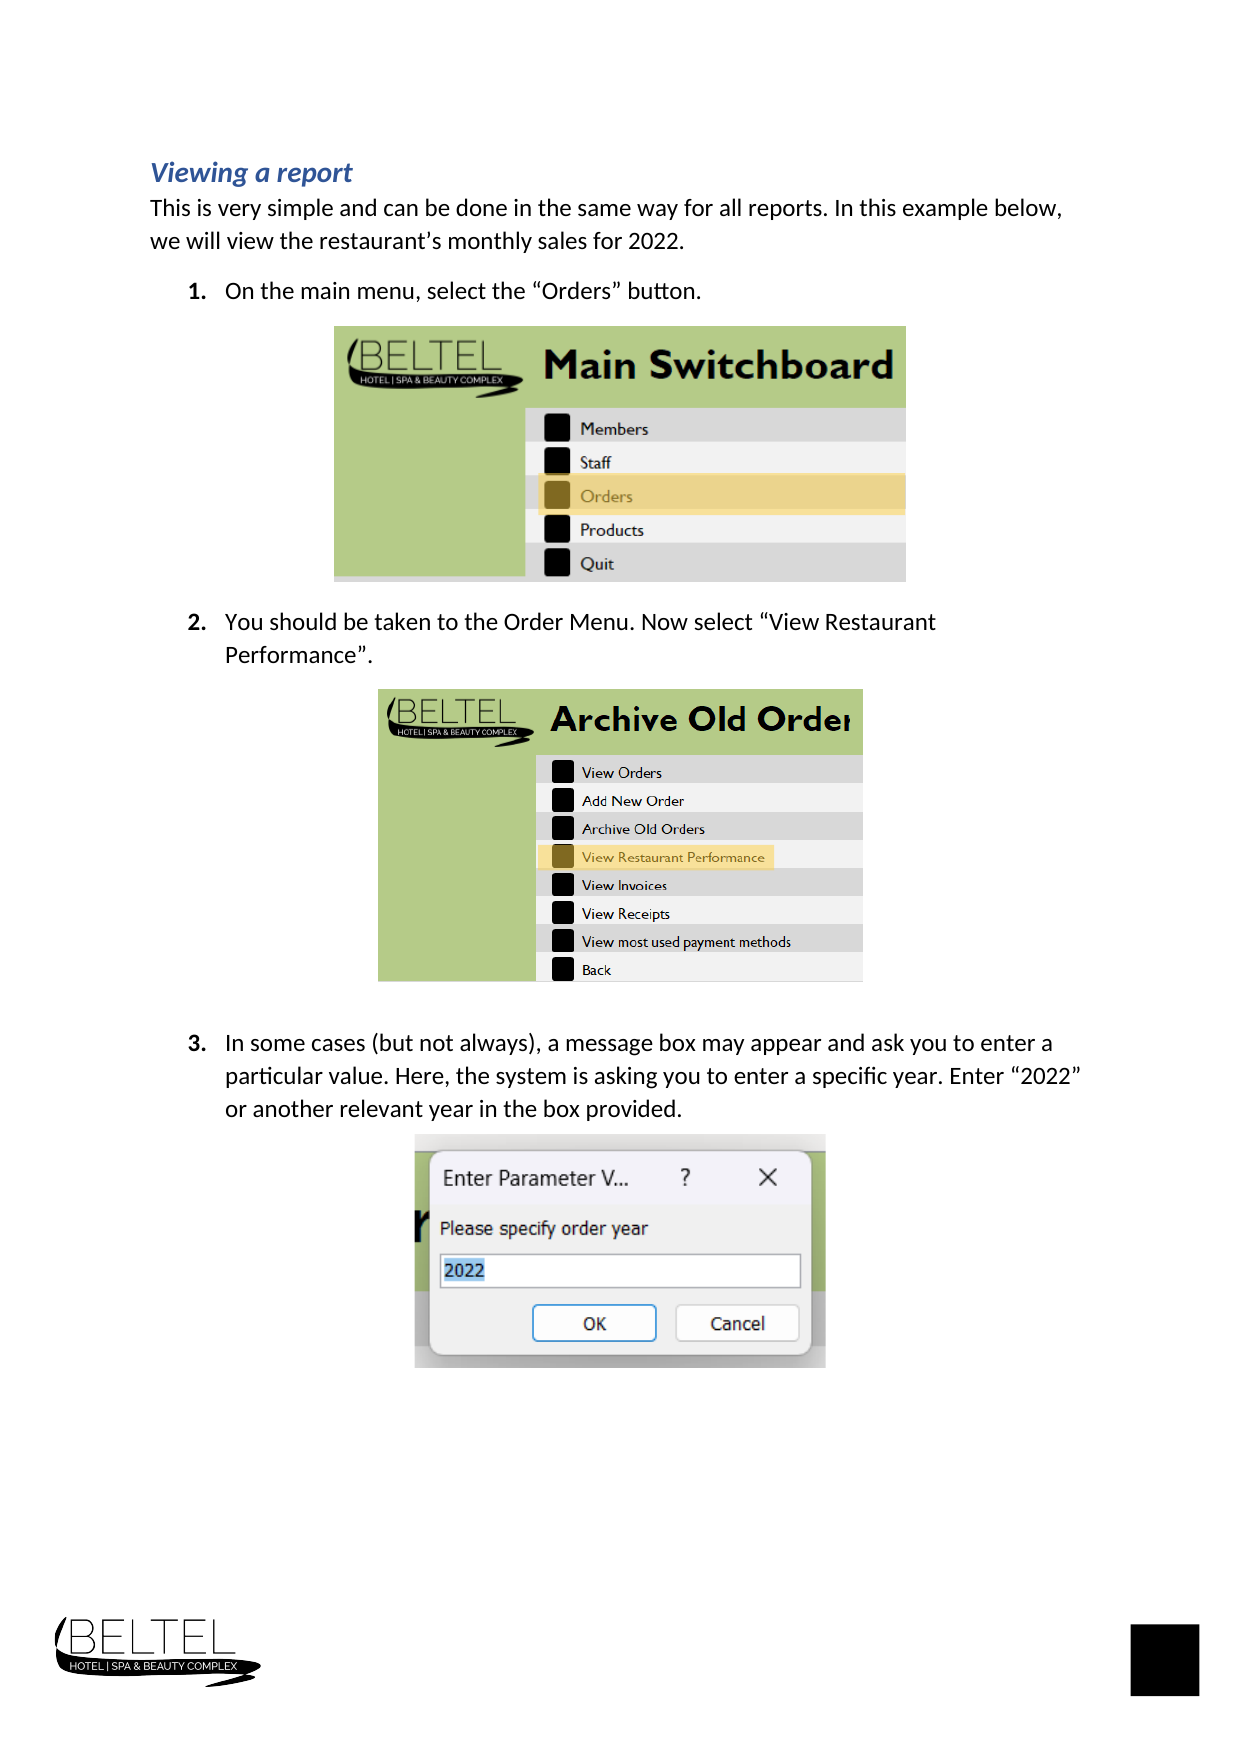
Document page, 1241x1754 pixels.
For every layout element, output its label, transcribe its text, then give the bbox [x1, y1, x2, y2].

picture [378, 689, 863, 982]
picture [334, 326, 906, 582]
list In some cases (but not always), a message box may appear and ask you to enter a particular value. Here, the system is asking you to enter a specific year. Enter “2022” or another relevant year in the box provided. [187, 1027, 1090, 1124]
list On the main menu, select the “Orders” button. [187, 275, 1090, 306]
subtitle Viewing a report [150, 154, 1090, 190]
picture [54, 1612, 261, 1687]
list You should be taken to the Order Menu. Now select “View Restaurant Performance”. [187, 606, 1090, 669]
text This is very simple and can be done in the same way for all reports. In this example below, we will view the restaurant’s monthly sales for 2022. [150, 193, 1090, 256]
picture [414, 1134, 826, 1368]
